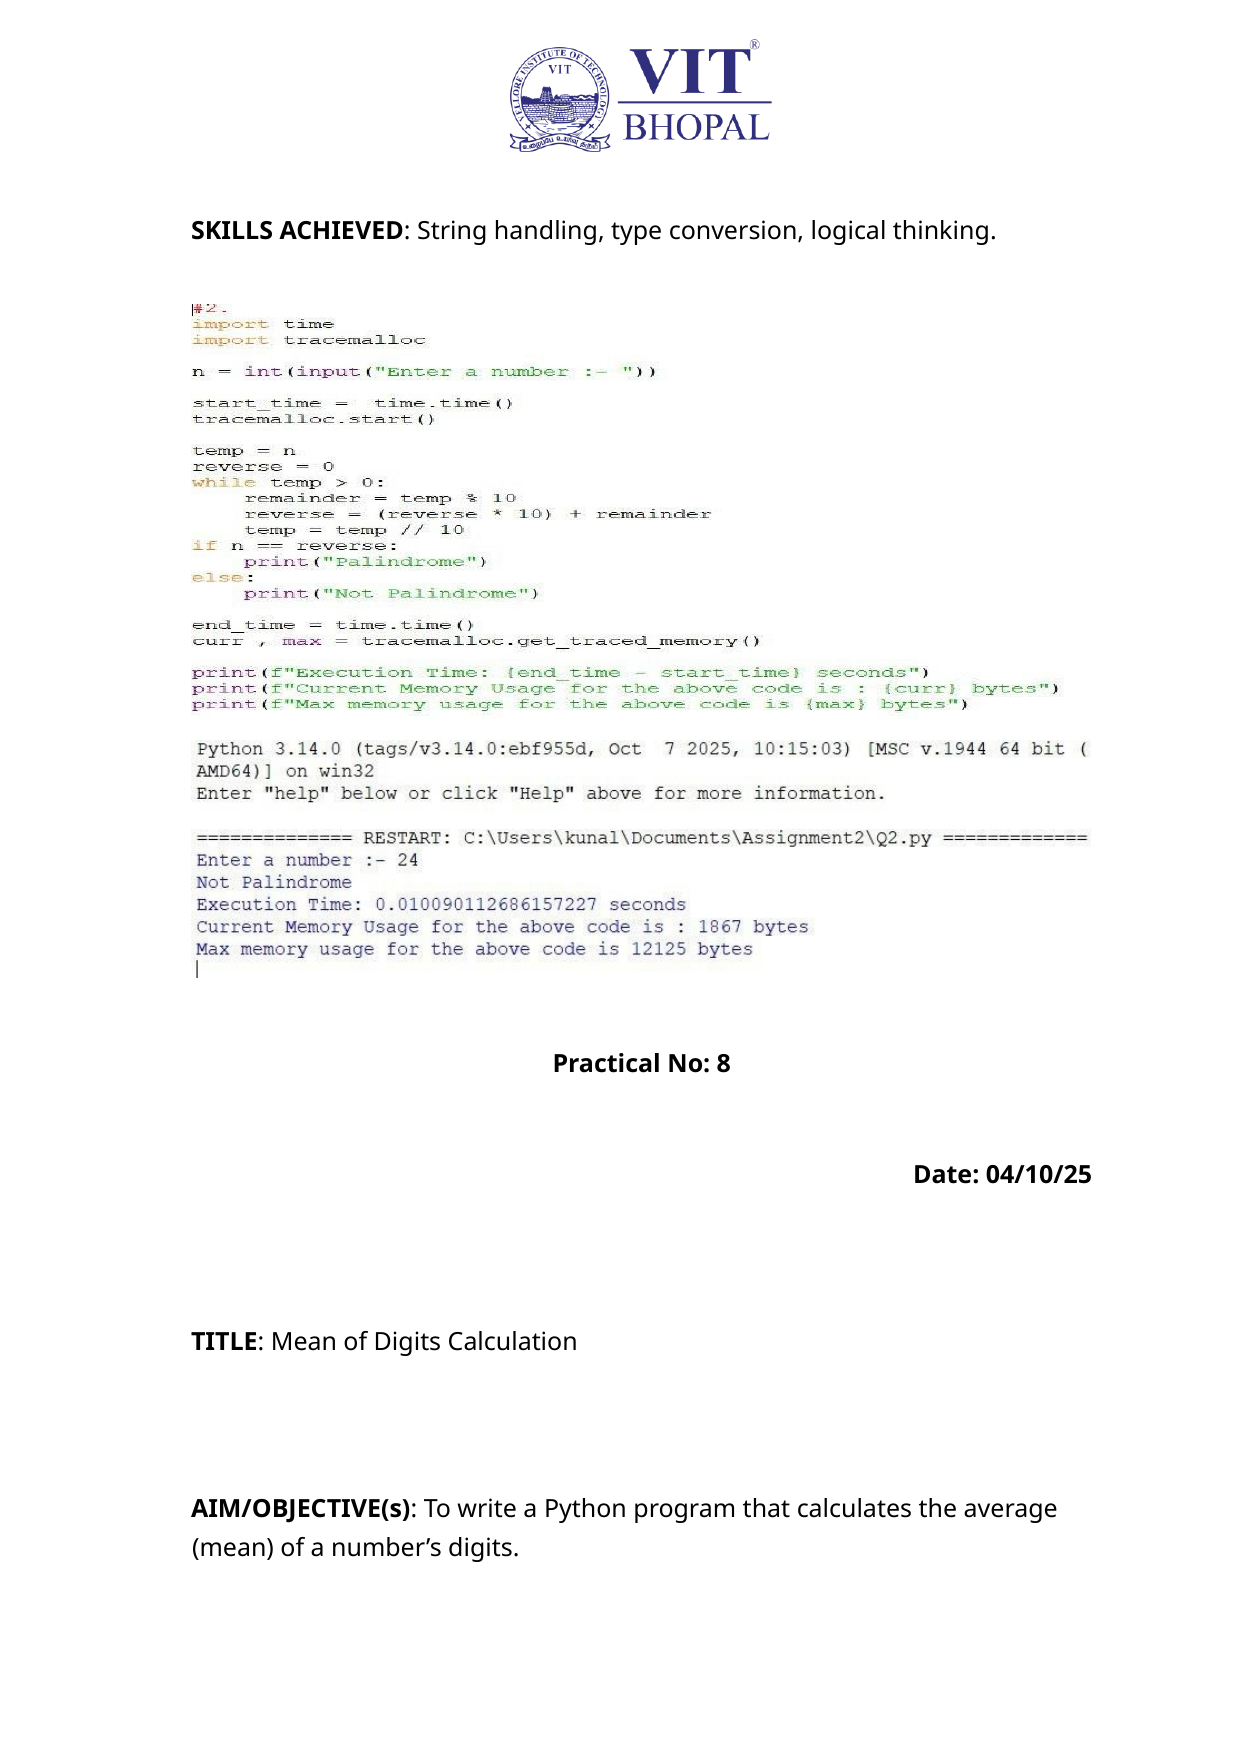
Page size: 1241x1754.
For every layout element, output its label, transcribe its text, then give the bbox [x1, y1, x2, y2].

text TITLE: Mean of Digits Calculation [191, 1323, 1090, 1358]
picture [509, 39, 772, 152]
text Date: 04/10/25 [192, 1156, 1092, 1191]
subtitle Practical No: 8 [192, 1045, 1091, 1079]
text SKILLS ACHIEVED: String handling, type conversion, logical thinking. [191, 212, 1090, 246]
picture [191, 304, 1091, 719]
text AIM/OBJECTIVE(s): To write a Python program that calculates the average (mean) of a number’s digits. [191, 1491, 1090, 1563]
picture [191, 740, 1091, 978]
